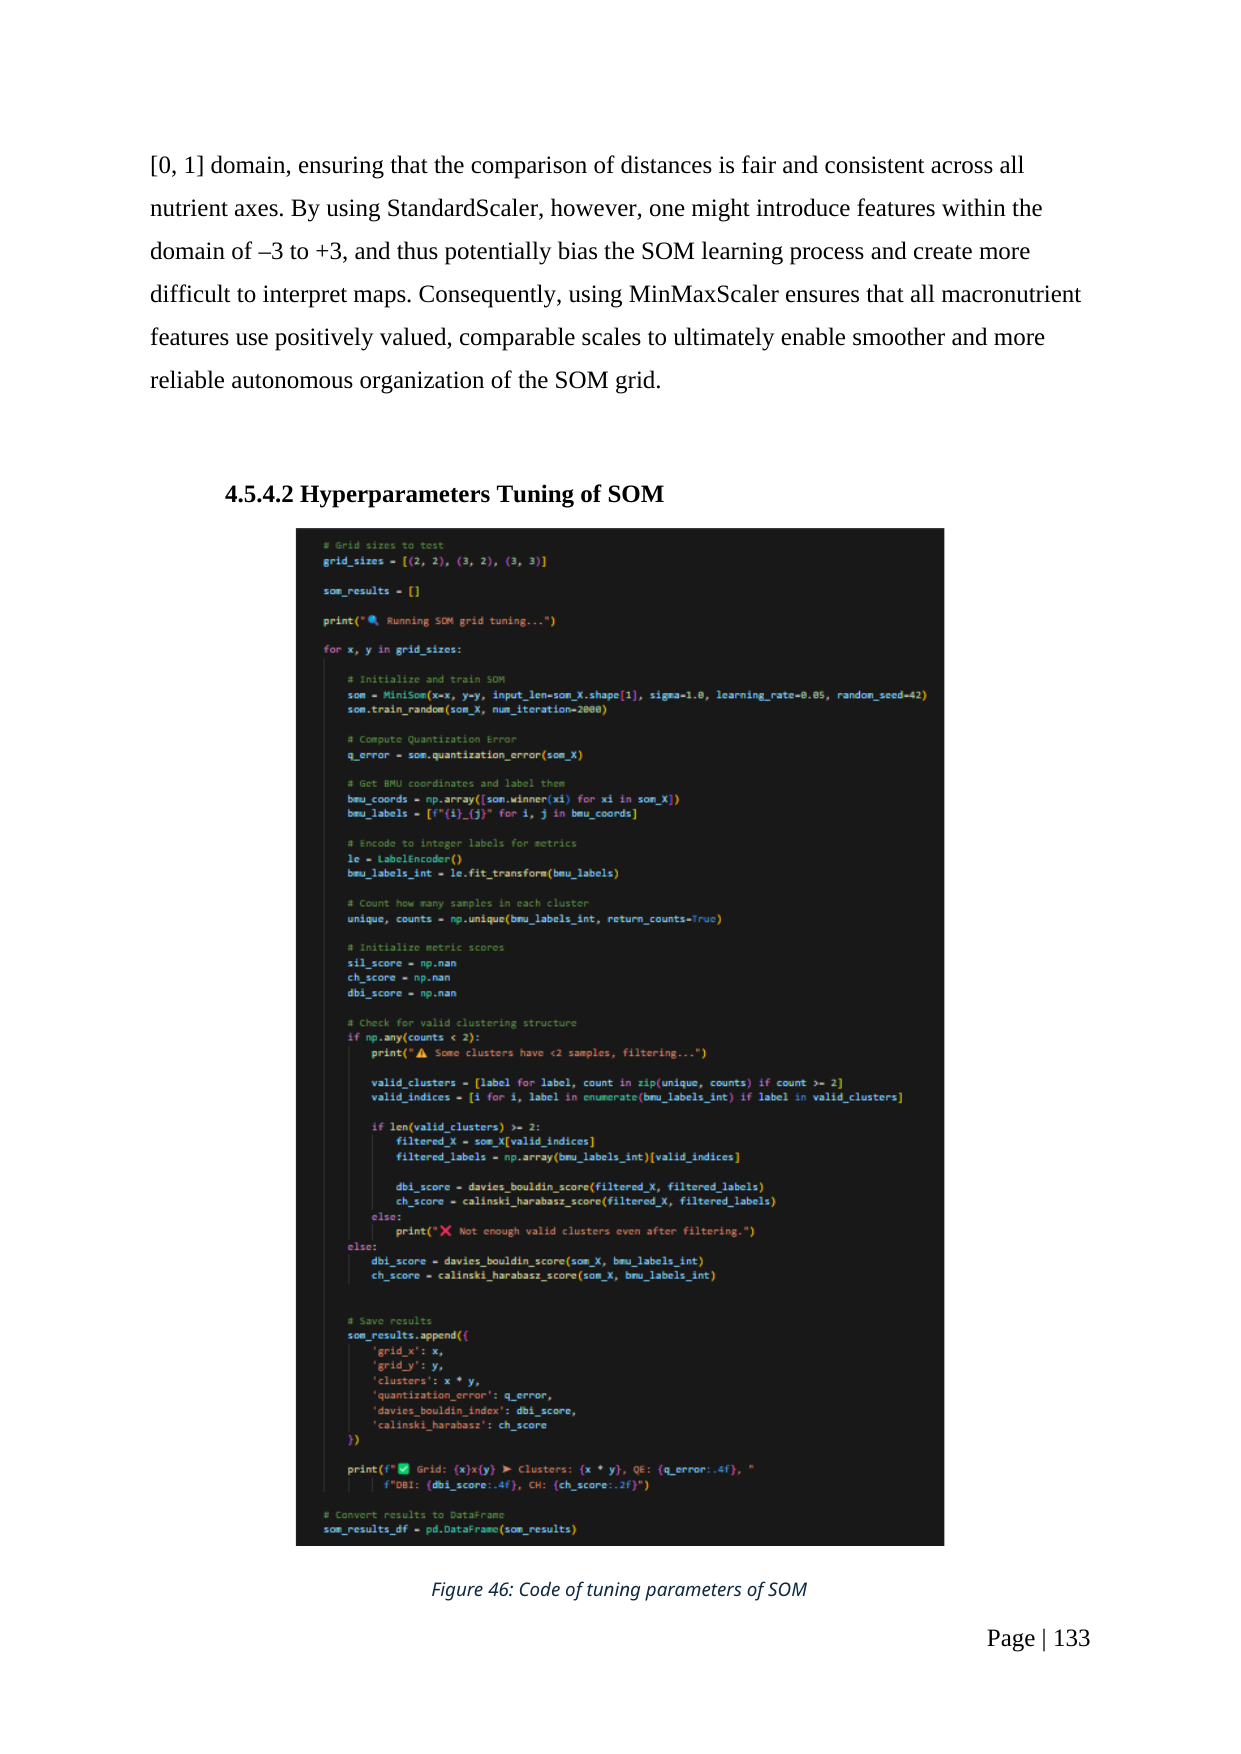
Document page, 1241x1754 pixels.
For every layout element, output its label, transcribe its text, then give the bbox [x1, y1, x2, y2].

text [150, 150, 1090, 394]
picture [295, 528, 945, 1546]
subtitle 4.5.4.2 Hyperparameters Tuning of SOM [150, 479, 1090, 508]
